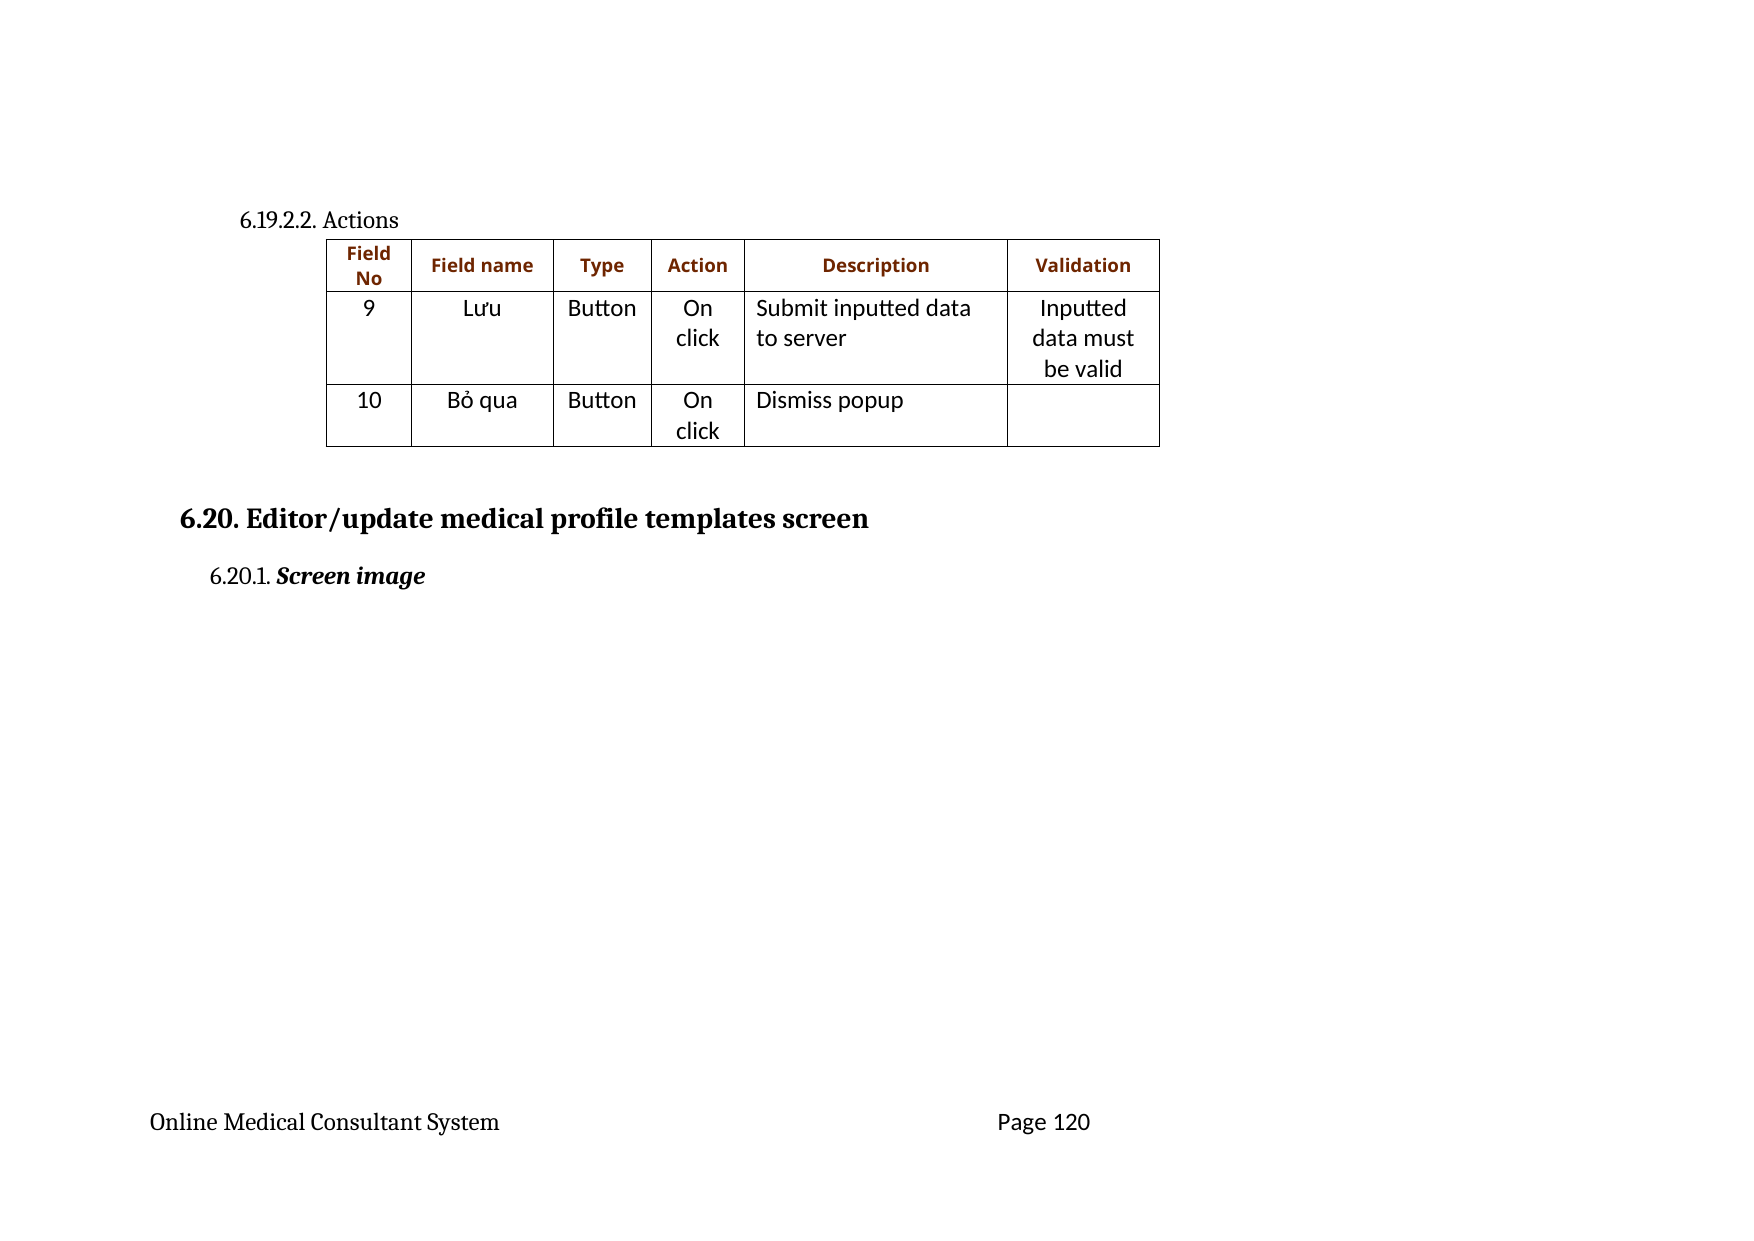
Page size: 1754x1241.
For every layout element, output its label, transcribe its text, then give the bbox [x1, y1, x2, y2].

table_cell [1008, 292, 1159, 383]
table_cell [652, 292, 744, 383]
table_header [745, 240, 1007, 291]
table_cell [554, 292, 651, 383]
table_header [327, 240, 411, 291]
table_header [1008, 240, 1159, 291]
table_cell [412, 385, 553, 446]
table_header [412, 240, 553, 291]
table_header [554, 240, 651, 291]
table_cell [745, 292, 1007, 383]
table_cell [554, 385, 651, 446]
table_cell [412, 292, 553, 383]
subtitle Actions [225, 206, 1604, 234]
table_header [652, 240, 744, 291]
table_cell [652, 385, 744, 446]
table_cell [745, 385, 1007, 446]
subtitle Editor/update medical profile templates screen [180, 502, 1604, 536]
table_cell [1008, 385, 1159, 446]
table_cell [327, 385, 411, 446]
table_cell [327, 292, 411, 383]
subtitle Screen image [210, 562, 1604, 591]
